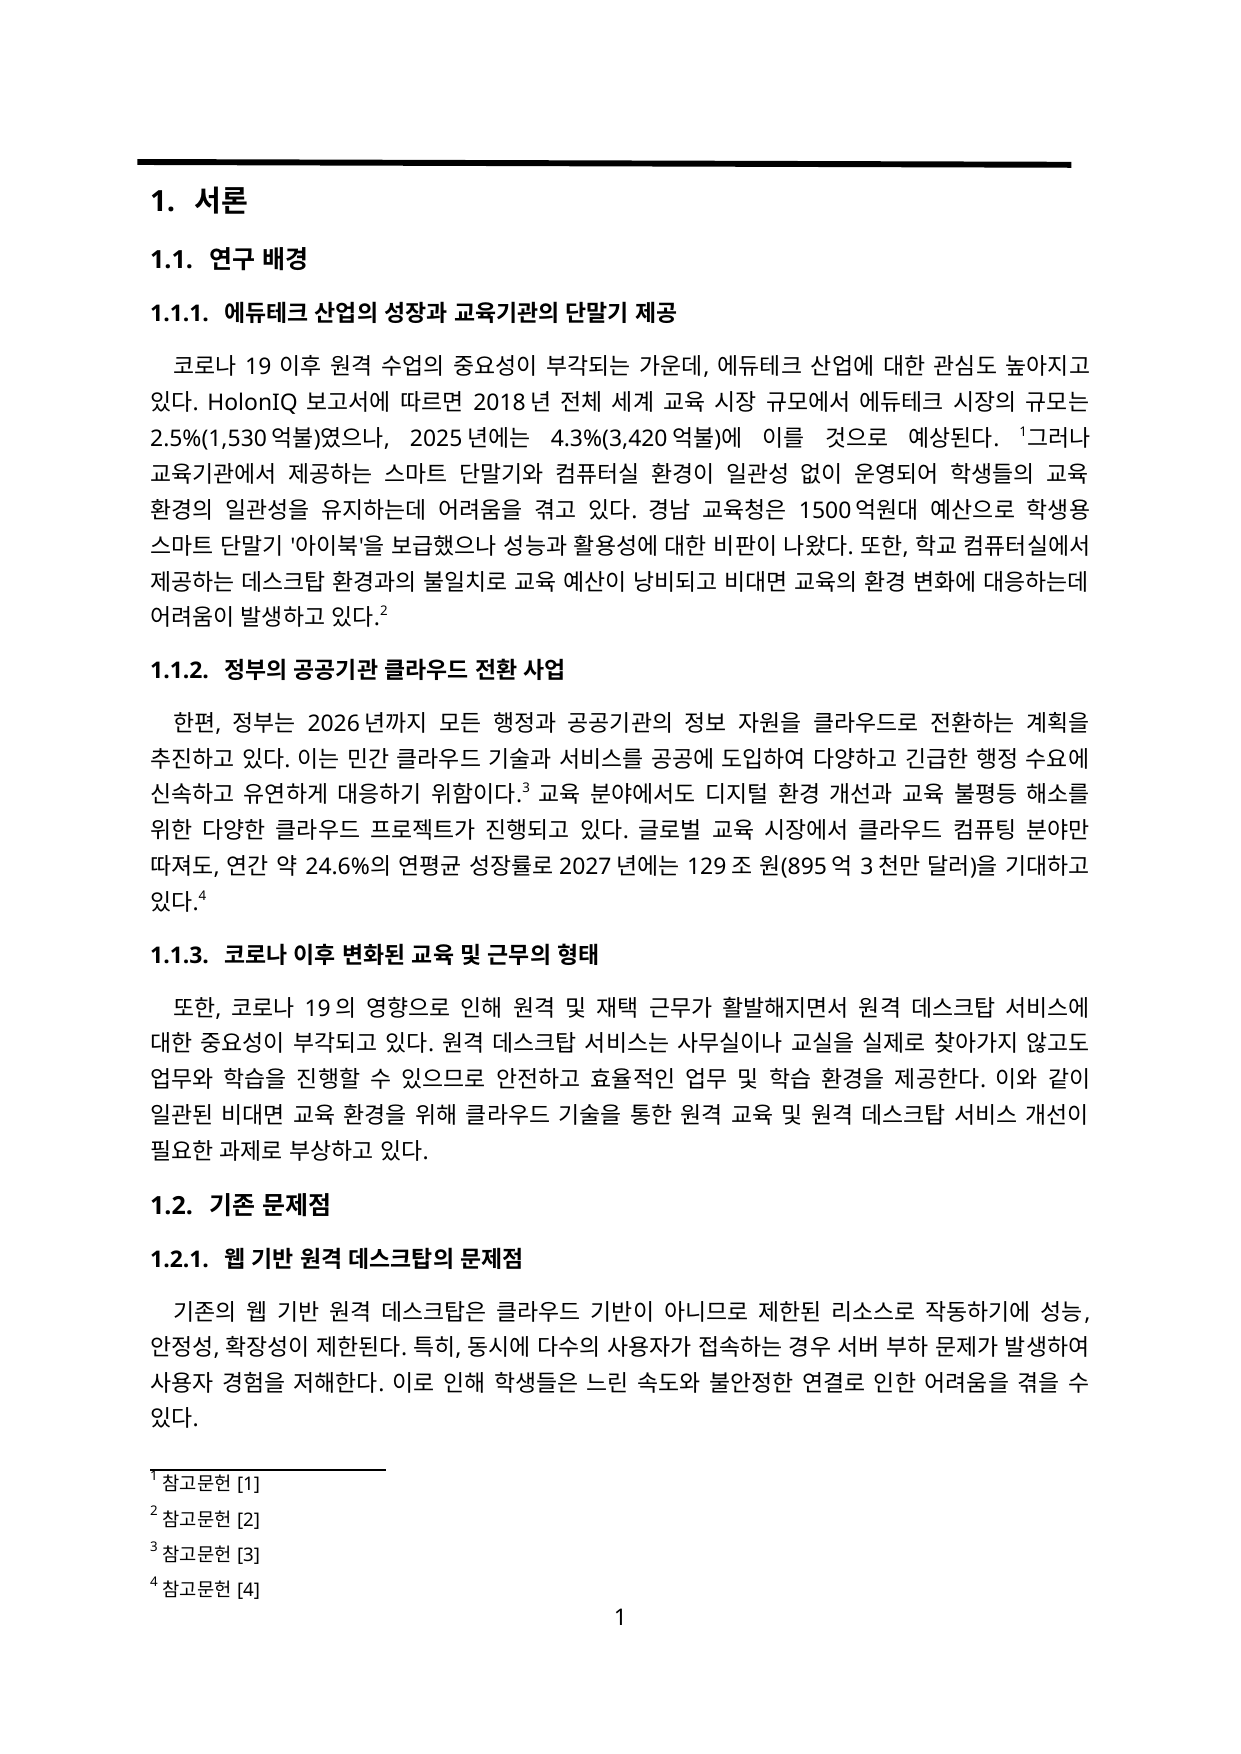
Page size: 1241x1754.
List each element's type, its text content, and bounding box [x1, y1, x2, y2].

subtitle 정부의 공공기관 클라우드 전환 사업 [150, 652, 1090, 685]
subtitle 기존 문제점 [150, 1186, 1090, 1222]
text 코로나 19 이후 원격 수업의 중요성이 부각되는 가운데, 에듀테크 산업에 대한 관심도 높아지고 있다. HolonIQ 보고서에 따르면 2018년 전체 세계 교육 시장 규모에서 에듀테크 시장의 규모는 2.5%(1,530억불)였으나, 2025년에는 4.3%(3,420억불)에 이를 것으로 예상된다. 그러나 교육기관에서 제공하는 스마트 단말기와 컴퓨터실 환경이 일관성 없이 운영되어 학생들의 교육 환경의 일관성을 유지하는데 어려움을 겪고 있다. 경남 교육청은 1500억원대 예산으로 학생용 스마트 단말기 '아이북'을 보급했으나 성능과 활용성에 대한 비판이 나왔다. 또한, 학교 컴퓨터실에서 제공하는 데스크탑 환경과의 불일치로 교육 예산이 낭비되고 비대면 교육의 환경 변화에 대응하는데 어려움이 발생하고 있다. [150, 348, 1090, 633]
subtitle 에듀테크 산업의 성장과 교육기관의 단말기 제공 [150, 295, 1090, 329]
text 또한, 코로나 19의 영향으로 인해 원격 및 재택 근무가 활발해지면서 원격 데스크탑 서비스에 대한 중요성이 부각되고 있다. 원격 데스크탑 서비스는 사무실이나 교실을 실제로 찾아가지 않고도 업무와 학습을 진행할 수 있으므로 안전하고 효율적인 업무 및 학습 환경을 제공한다. 이와 같이 일관된 비대면 교육 환경을 위해 클라우드 기술을 통한 원격 교육 및 원격 데스크탑 서비스 개선이 필요한 과제로 부상하고 있다. [150, 989, 1090, 1166]
subtitle 연구 배경 [150, 239, 1090, 276]
subtitle 웹 기반 원격 데스크탑의 문제점 [150, 1241, 1090, 1275]
text 한편, 정부는 2026년까지 모든 행정과 공공기관의 정보 자원을 클라우드로 전환하는 계획을 추진하고 있다. 이는 민간 클라우드 기술과 서비스를 공공에 도입하여 다양하고 긴급한 행정 수요에 신속하고 유연하게 대응하기 위함이다. 교육 분야에서도 디지털 환경 개선과 교육 불평등 해소를 위한 다양한 클라우드 프로젝트가 진행되고 있다. 글로벌 교육 시장에서 클라우드 컴퓨팅 분야만 따져도, 연간 약 24.6%의 연평균 성장률로 2027년에는 129조 원(895억 3천만 달러)을 기대하고 있다. [150, 704, 1090, 917]
subtitle 코로나 이후 변화된 교육 및 근무의 형태 [150, 937, 1090, 970]
subtitle 서론 [150, 177, 1090, 219]
text 기존의 웹 기반 원격 데스크탑은 클라우드 기반이 아니므로 제한된 리소스로 작동하기에 성능, 안정성, 확장성이 제한된다. 특히, 동시에 다수의 사용자가 접속하는 경우 서버 부하 문제가 발생하여 사용자 경험을 저해한다. 이로 인해 학생들은 느린 속도와 불안정한 연결로 인한 어려움을 겪을 수 있다. [150, 1294, 1090, 1433]
